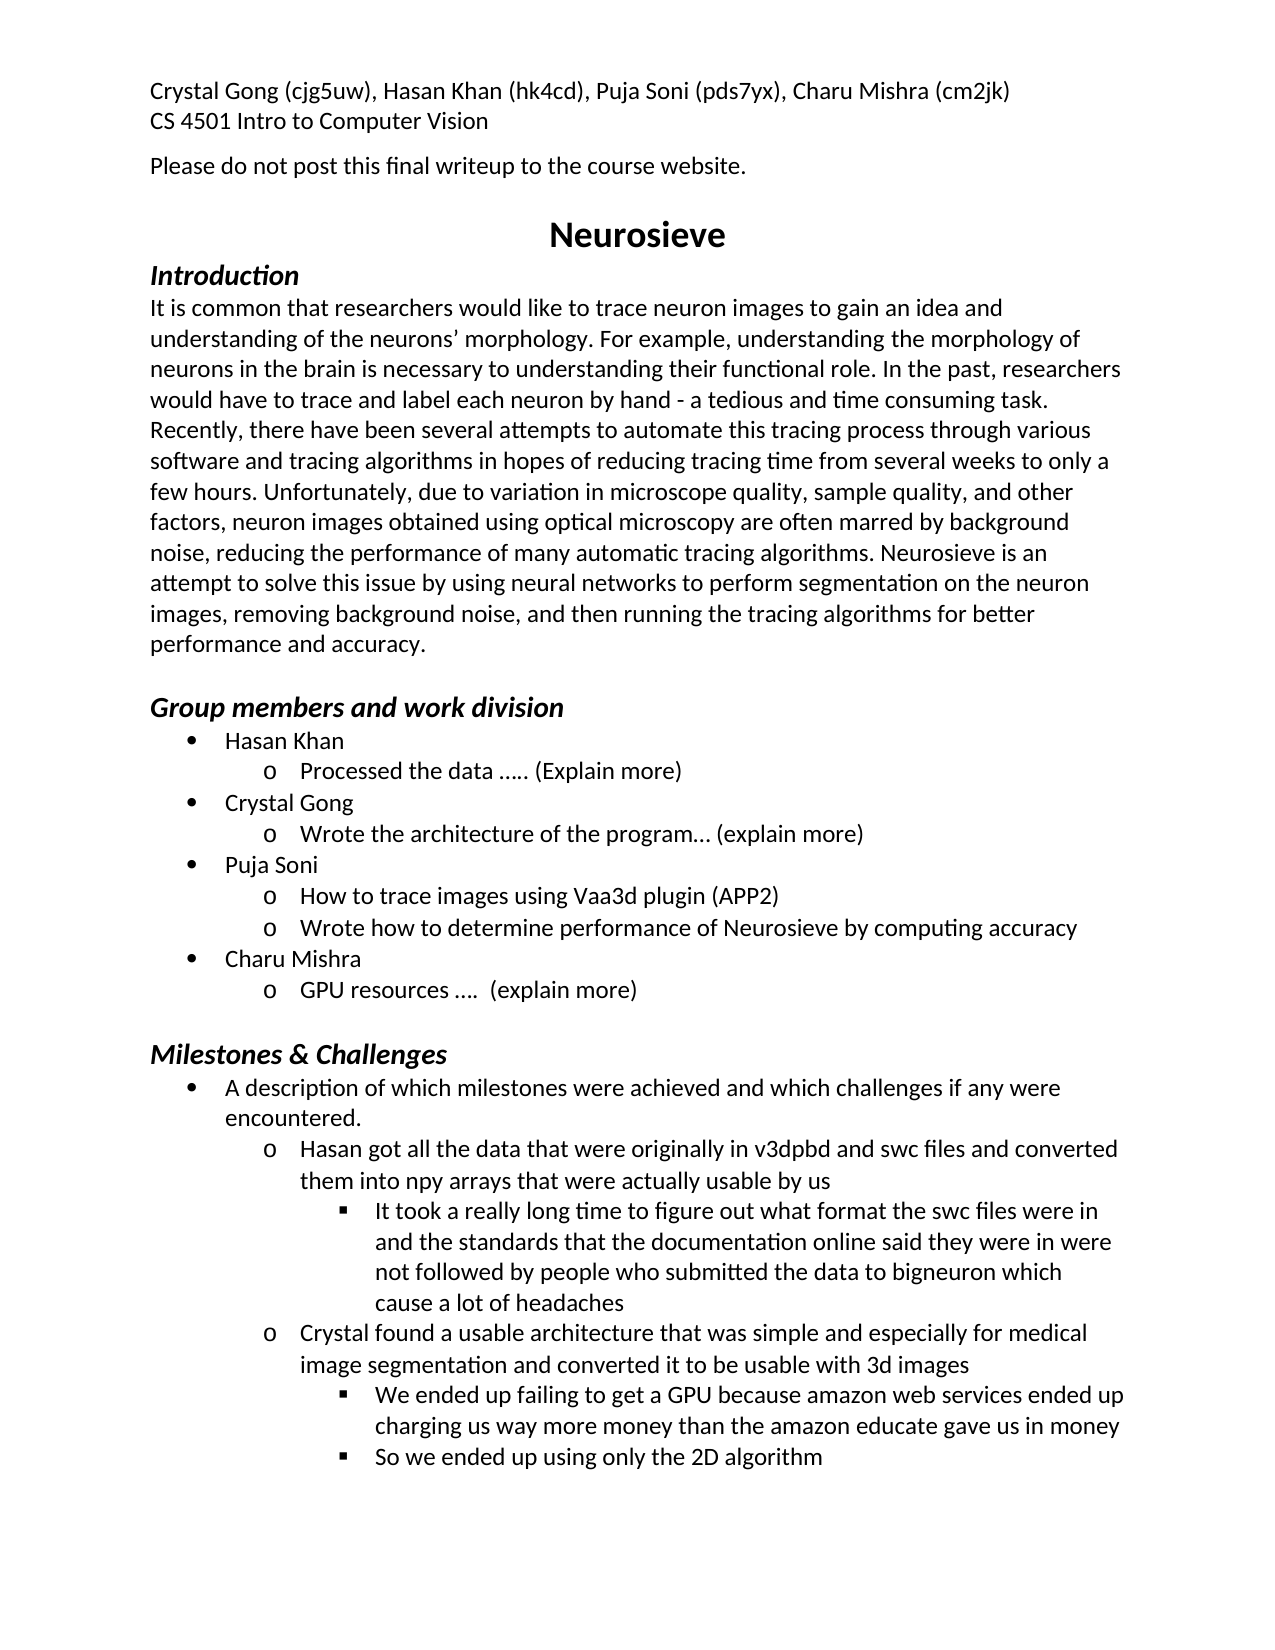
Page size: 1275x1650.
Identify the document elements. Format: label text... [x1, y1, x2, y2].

list A description of which milestones were achieved and which challenges if any were encountered. [187, 1072, 1125, 1133]
list We ended up failing to get a GPU because amazon web services ended up charging us way more money than the amazon educate gave us in money [337, 1380, 1125, 1441]
list Wrote the architecture of the program… (explain more) [262, 818, 1125, 849]
list Processed the data ….. (Explain more) [262, 755, 1125, 787]
list Wrote how to determine performance of Neurosieve by computing accuracy [262, 912, 1125, 943]
list Hasan Khan [187, 725, 1125, 755]
list Hasan got all the data that were originally in v3dpbd and swc files and converted them into npy arrays that were actually usable by us [262, 1133, 1125, 1195]
list Crystal Gong [187, 787, 1125, 818]
list Crystal found a usable architecture that was simple and especially for medical image segmentation and converted it to be usable with 3d images [262, 1317, 1125, 1380]
text Please do not post this final writeup to the course website. [150, 150, 1125, 181]
text Neurosieve [150, 211, 1125, 257]
text Introduction [150, 257, 1125, 292]
list How to trace images using Vaa3d plugin (APP2) [262, 880, 1125, 912]
text It is common that researchers would like to trace neuron images to gain an idea and understanding of the neurons’ morphology. For example, understanding the morphology of neurons in the brain is necessary to understanding their functional role. In the past, researchers would have to trace and label each neuron by hand - a tedious and time consuming task. Recently, there have been several attempts to automate this tracing process through various software and tracing algorithms in hopes of reducing tracing time from several weeks to only a few hours. Unfortunately, due to variation in microscope quality, sample quality, and other factors, neuron images obtained using optical microscopy are often marred by background noise, reducing the performance of many automatic tracing algorithms. Neurosieve is an attempt to solve this issue by using neural networks to perform segmentation on the neuron images, removing background noise, and then running the tracing algorithms for better performance and accuracy. [150, 292, 1125, 659]
text Milestones & Challenges [150, 1036, 1125, 1072]
text Group members and work division [150, 689, 1125, 725]
list GPU resources …. (explain more) [262, 974, 1125, 1006]
list Charu Mishra [187, 943, 1125, 974]
list Puja Soni [187, 849, 1125, 880]
list So we ended up using only the 2D algorithm [337, 1441, 1125, 1471]
list It took a really long time to figure out what format the swc files were in and the standards that the documentation online said they were in were not followed by people who submitted the data to bigneuron which cause a lot of headaches [337, 1195, 1125, 1317]
